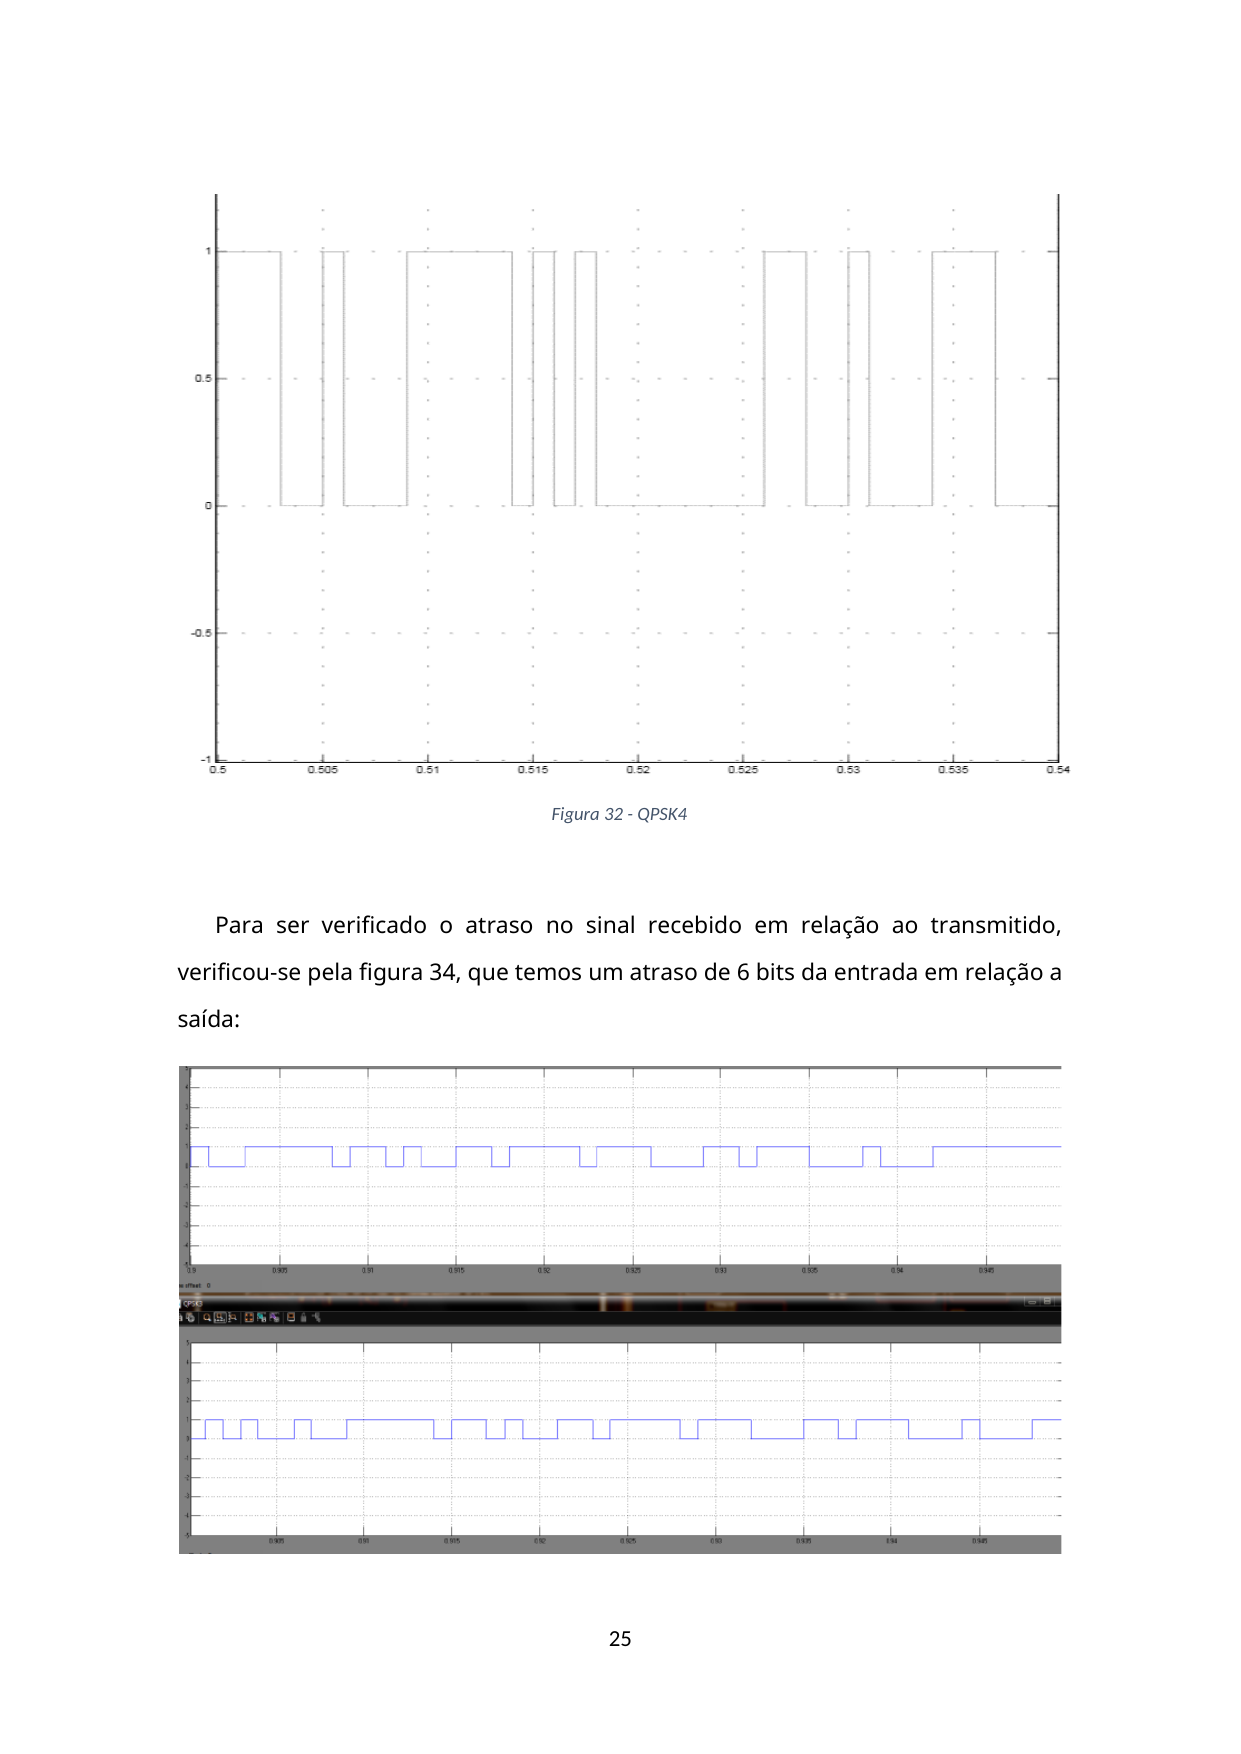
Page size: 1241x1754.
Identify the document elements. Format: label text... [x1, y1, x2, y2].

picture [179, 1066, 1062, 1554]
text Para ser verificado o atraso no sinal recebido em relação ao transmitido, verificou-se pela figura 34, que temos um atraso de 6 bits da entrada em relação a saída: [177, 909, 1063, 1034]
picture [177, 194, 1076, 784]
